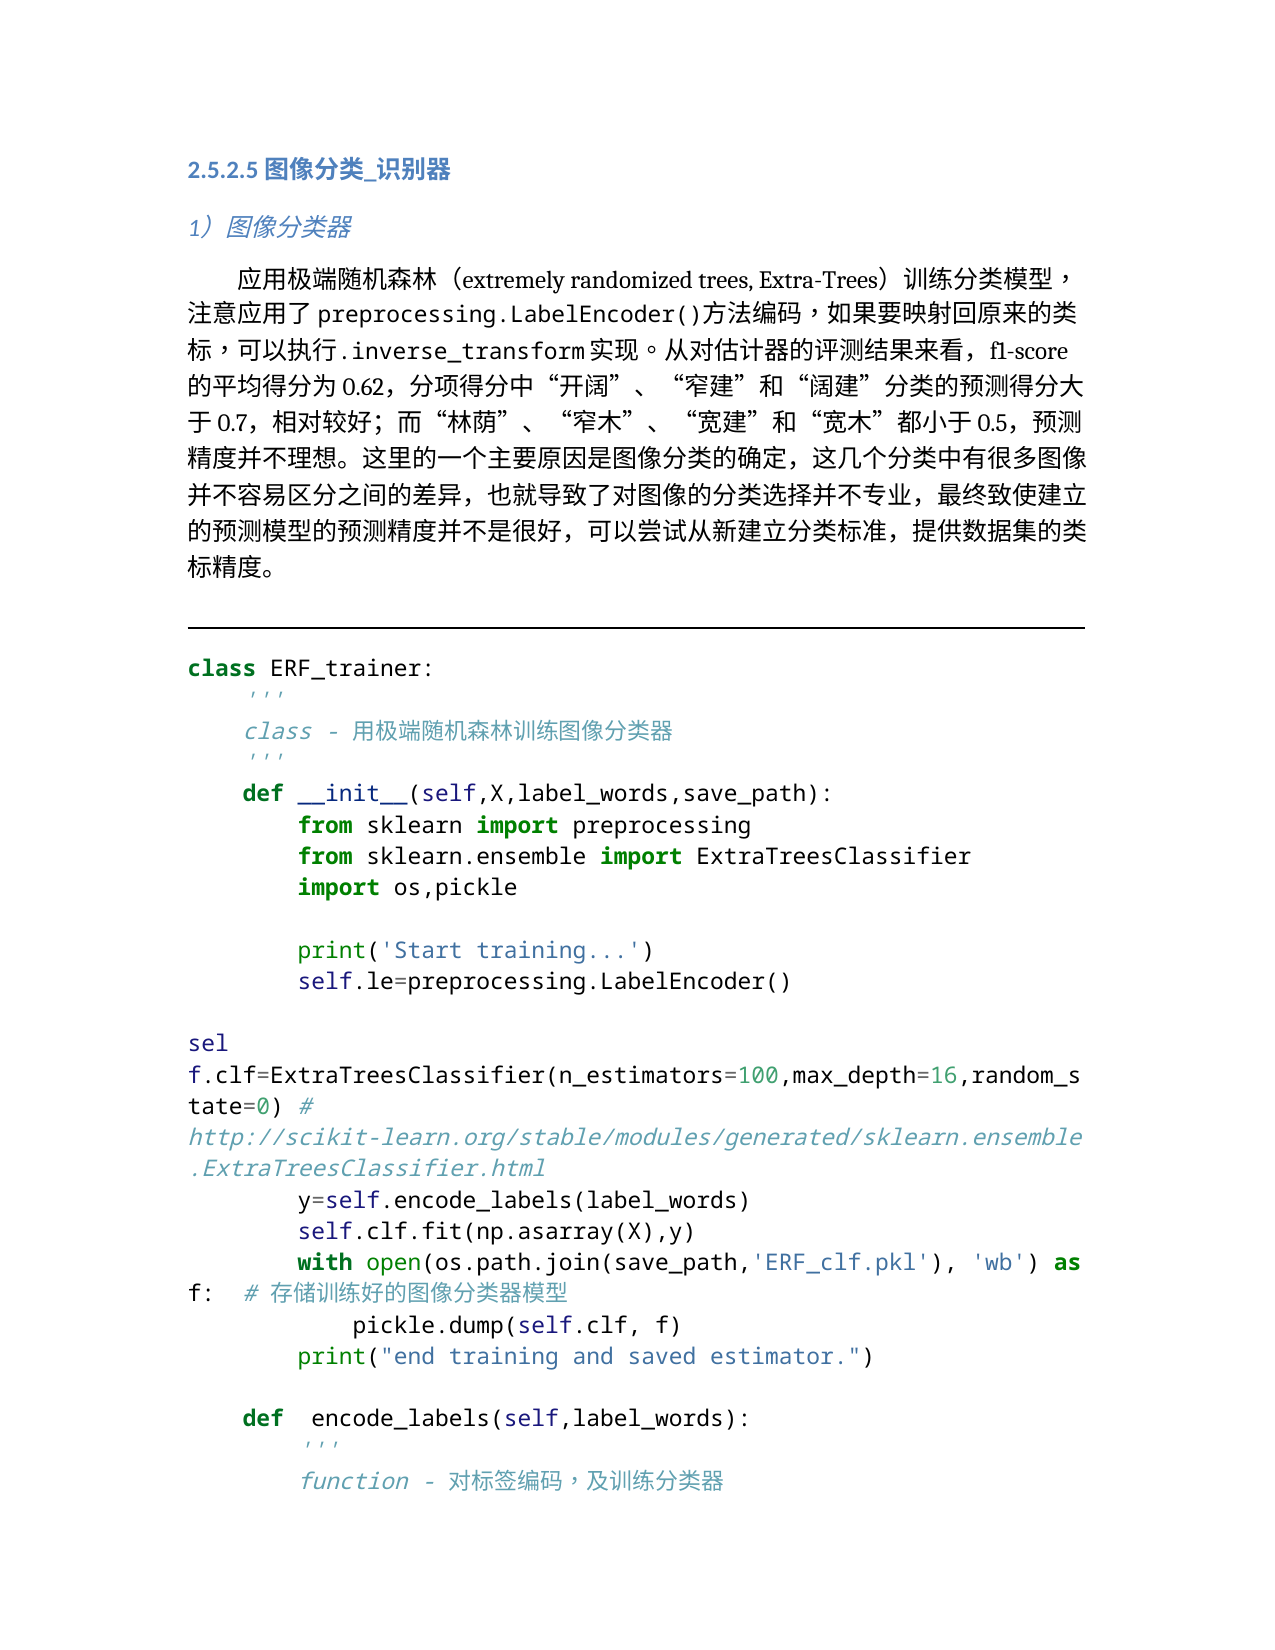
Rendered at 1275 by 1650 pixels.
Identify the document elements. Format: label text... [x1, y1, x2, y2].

subtitle 1）图像分类器 [187, 207, 1087, 243]
text 应用极端随机森林（extremely randomized trees, Extra-Trees）训练分类模型，注意应用了preprocessing.LabelEncoder()方法编码，如果要映射回原来的类标，可以执行.inverse_transform实现。从对估计器的评测结果来看，f1-score的平均得分为0.62，分项得分中“开阔”、“窄建”和“阔建”分类的预测得分大于0.7，相对较好；而“林荫”、“窄木”、“宽建”和“宽木”都小于0.5，预测精度并不理想。这里的一个主要原因是图像分类的确定，这几个分类中有很多图像并不容易区分之间的差异，也就导致了对图像的分类选择并不专业，最终致使建立的预测模型的预测精度并不是很好，可以尝试从新建立分类标准，提供数据集的类标精度。 [187, 262, 1087, 584]
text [187, 652, 1087, 1496]
subtitle 2.5.2.5 图像分类_识别器 [187, 150, 1087, 186]
